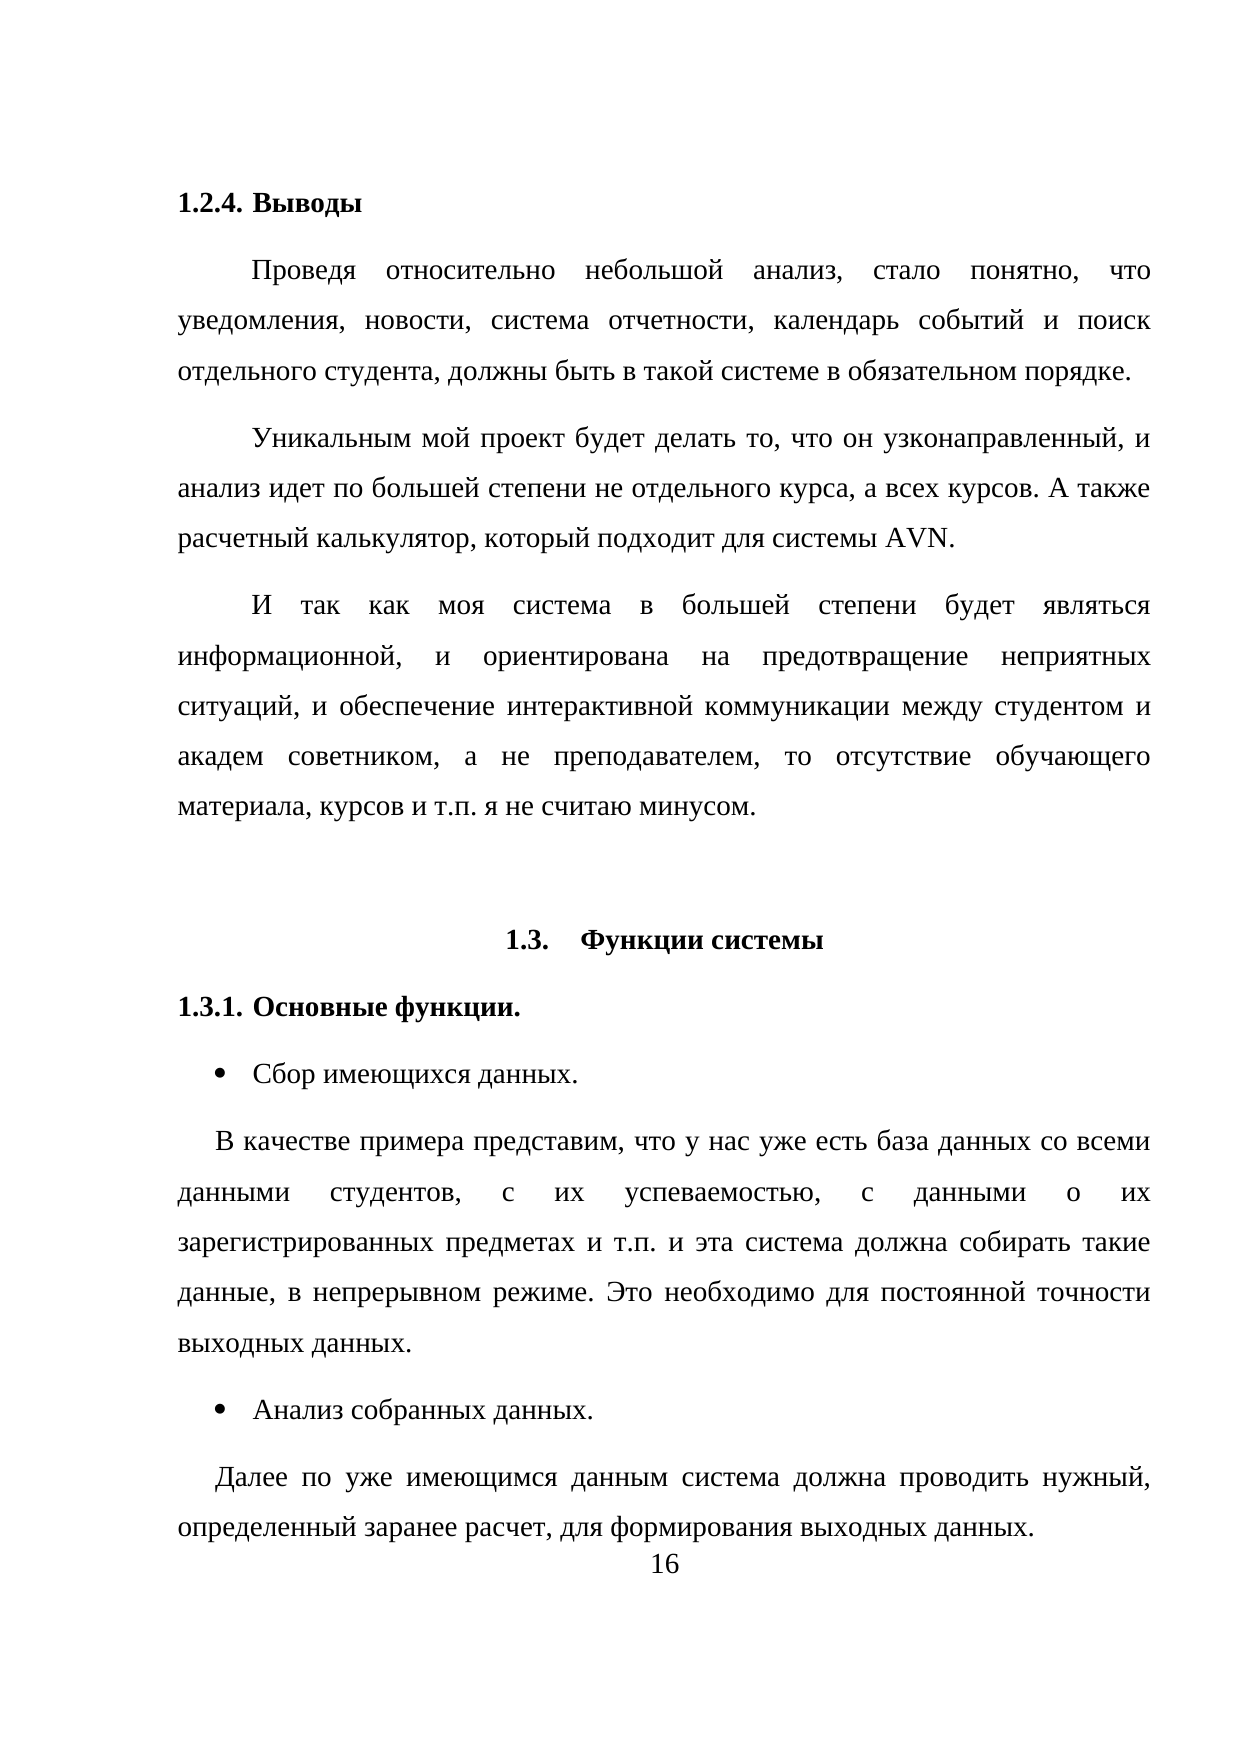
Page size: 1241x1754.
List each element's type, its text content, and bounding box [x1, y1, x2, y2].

text И так как моя система в большей степени будет являться информационной, и ориентирована на предотвращение неприятных ситуаций, и обеспечение интерактивной коммуникации между студентом и академ советником, а не преподавателем, то отсутствие обучающего материала, курсов и т.п. я не считаю минусом. [177, 587, 1152, 822]
text Проведя относительно небольшой анализ, стало понятно, что уведомления, новости, система отчетности, календарь событий и поиск отдельного студента, должны быть в такой системе в обязательном порядке. [177, 252, 1152, 386]
list Анализ собранных данных. [215, 1392, 1152, 1425]
text Далее по уже имеющимся данным система должна проводить нужный, определенный заранее расчет, для формирования выходных данных. [177, 1459, 1152, 1543]
list Сбор имеющихся данных. [215, 1056, 1152, 1090]
text Уникальным мой проект будет делать то, что он узконаправленный, и анализ идет по большей степени не отдельного курса, а всех курсов. А также расчетный калькулятор, который подходит для системы AVN. [177, 420, 1152, 554]
text В качестве примера представим, что у нас уже есть база данных со всеми данными студентов, с их успеваемостью, с данными о их зарегистрированных предметах и т.п. и эта система должна собирать такие данные, в непрерывном режиме. Это необходимо для постоянной точности выходных данных. [177, 1123, 1152, 1358]
subtitle Выводы [177, 185, 1152, 219]
subtitle Функции системы [177, 922, 1152, 956]
subtitle Основные функции. [177, 989, 1152, 1023]
